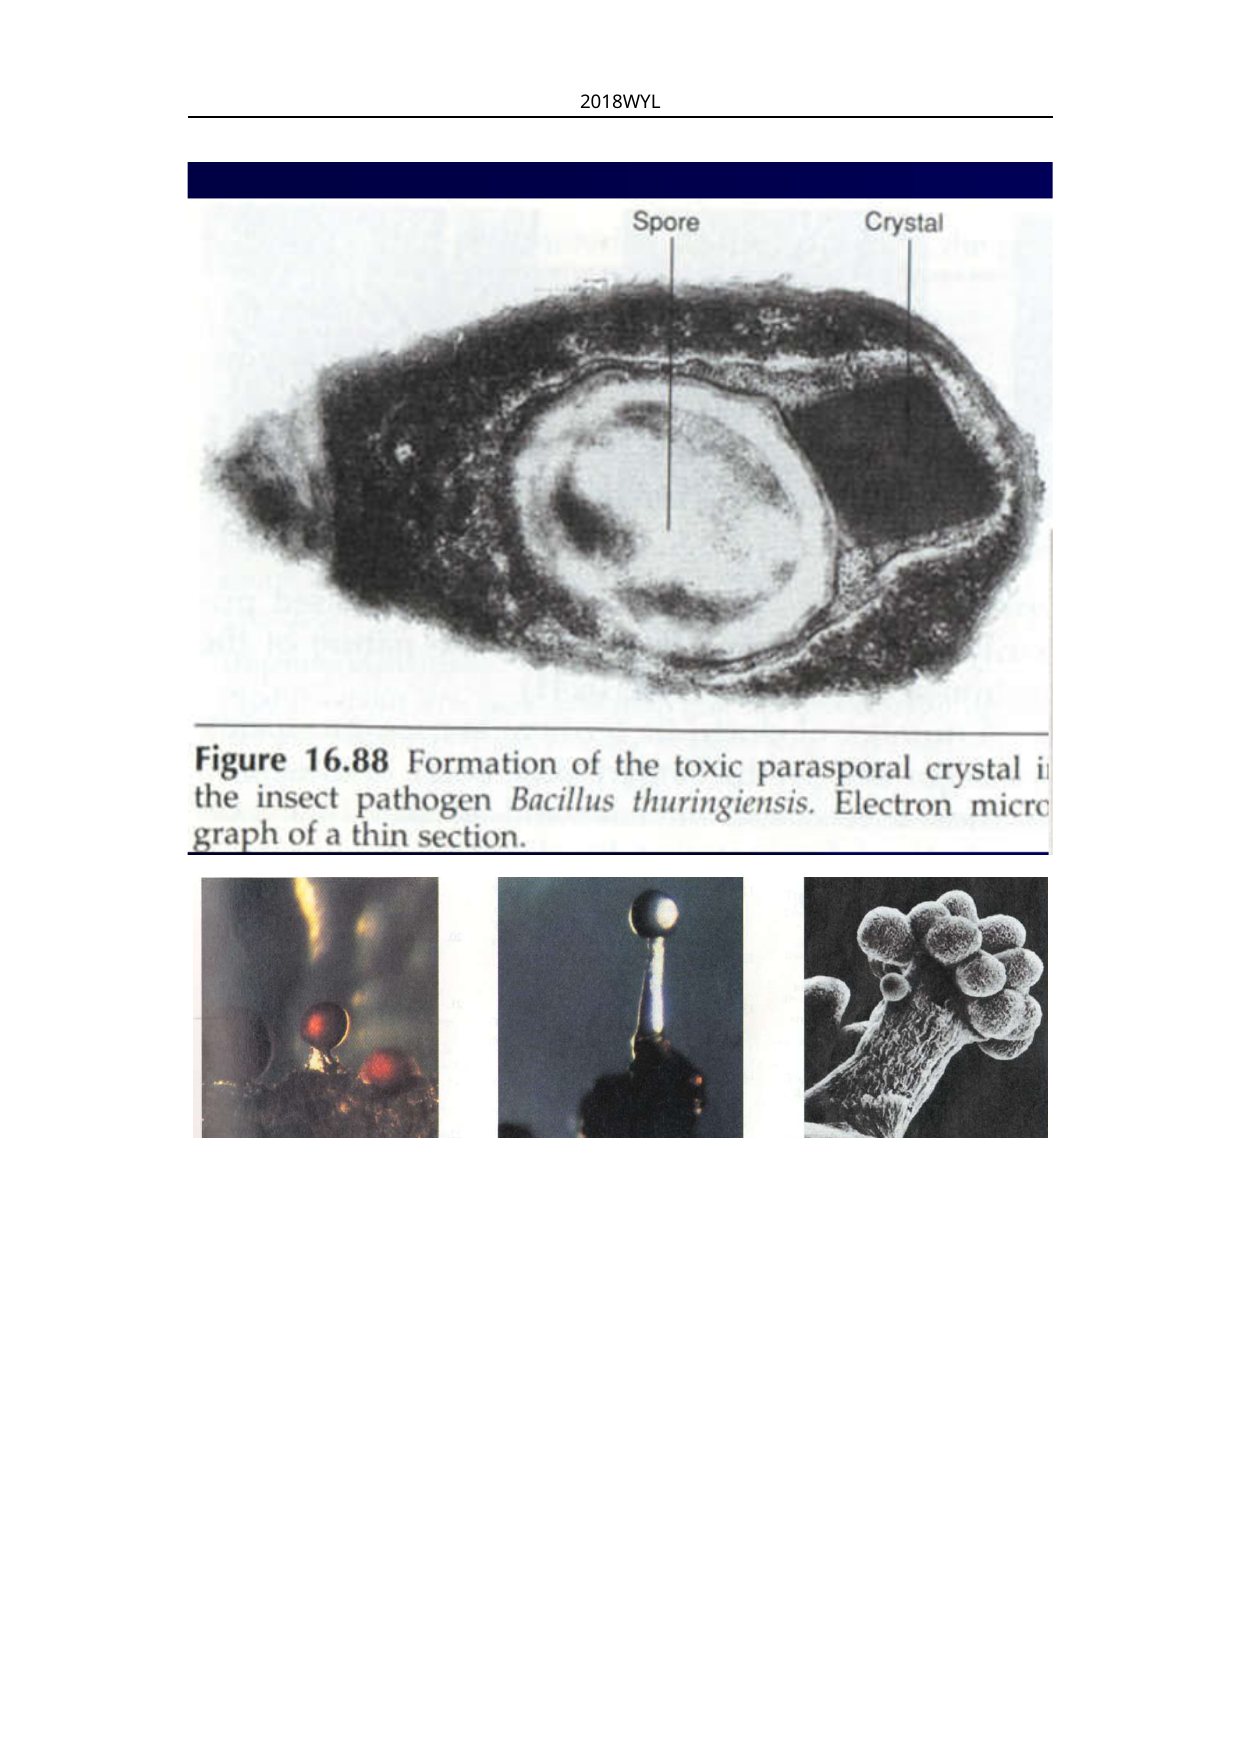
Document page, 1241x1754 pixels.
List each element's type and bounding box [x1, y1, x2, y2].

picture [187, 877, 1053, 1145]
picture [187, 162, 1053, 855]
